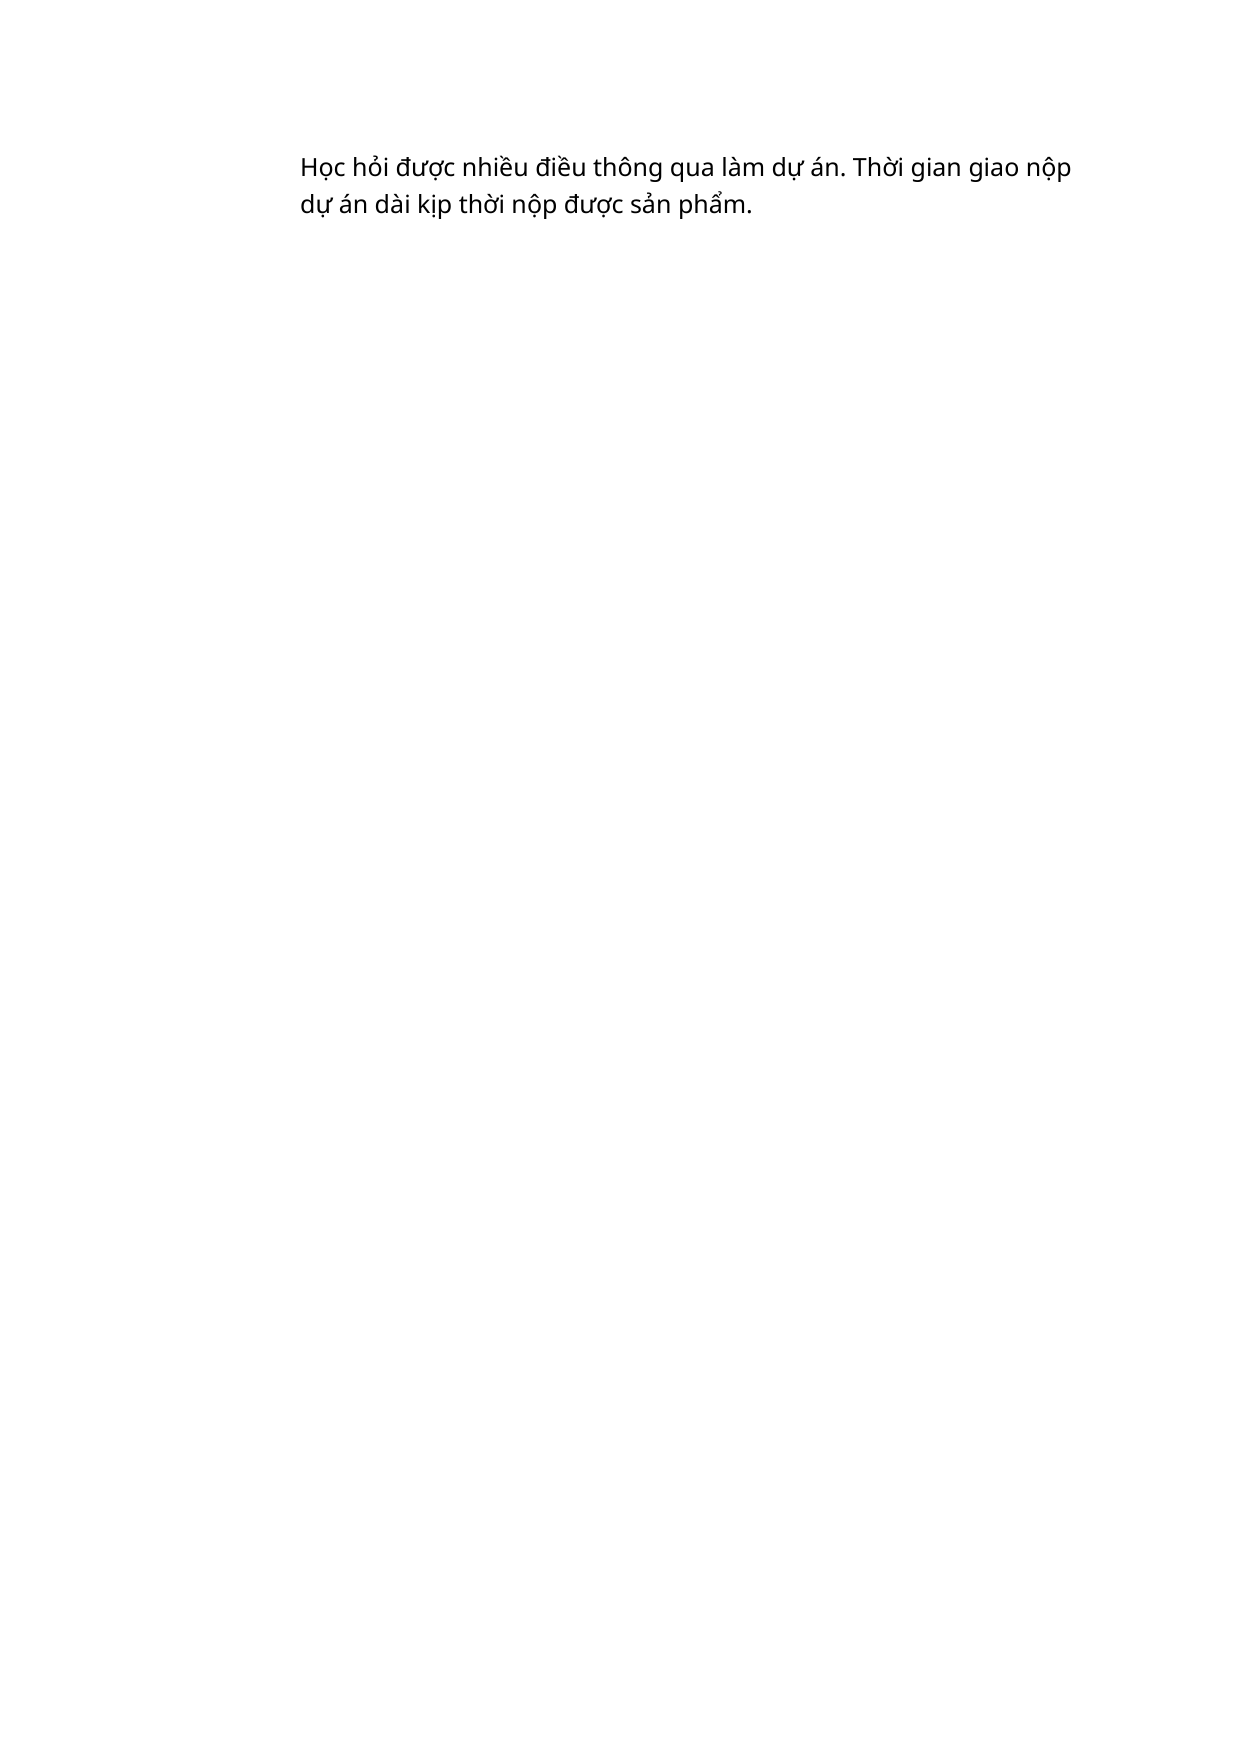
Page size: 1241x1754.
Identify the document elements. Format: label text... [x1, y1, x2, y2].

list Học hỏi được nhiều điều thông qua làm dự án. Thời gian giao nộp dự án dài kịp thời nộp được sản phẩm. [300, 150, 1090, 221]
